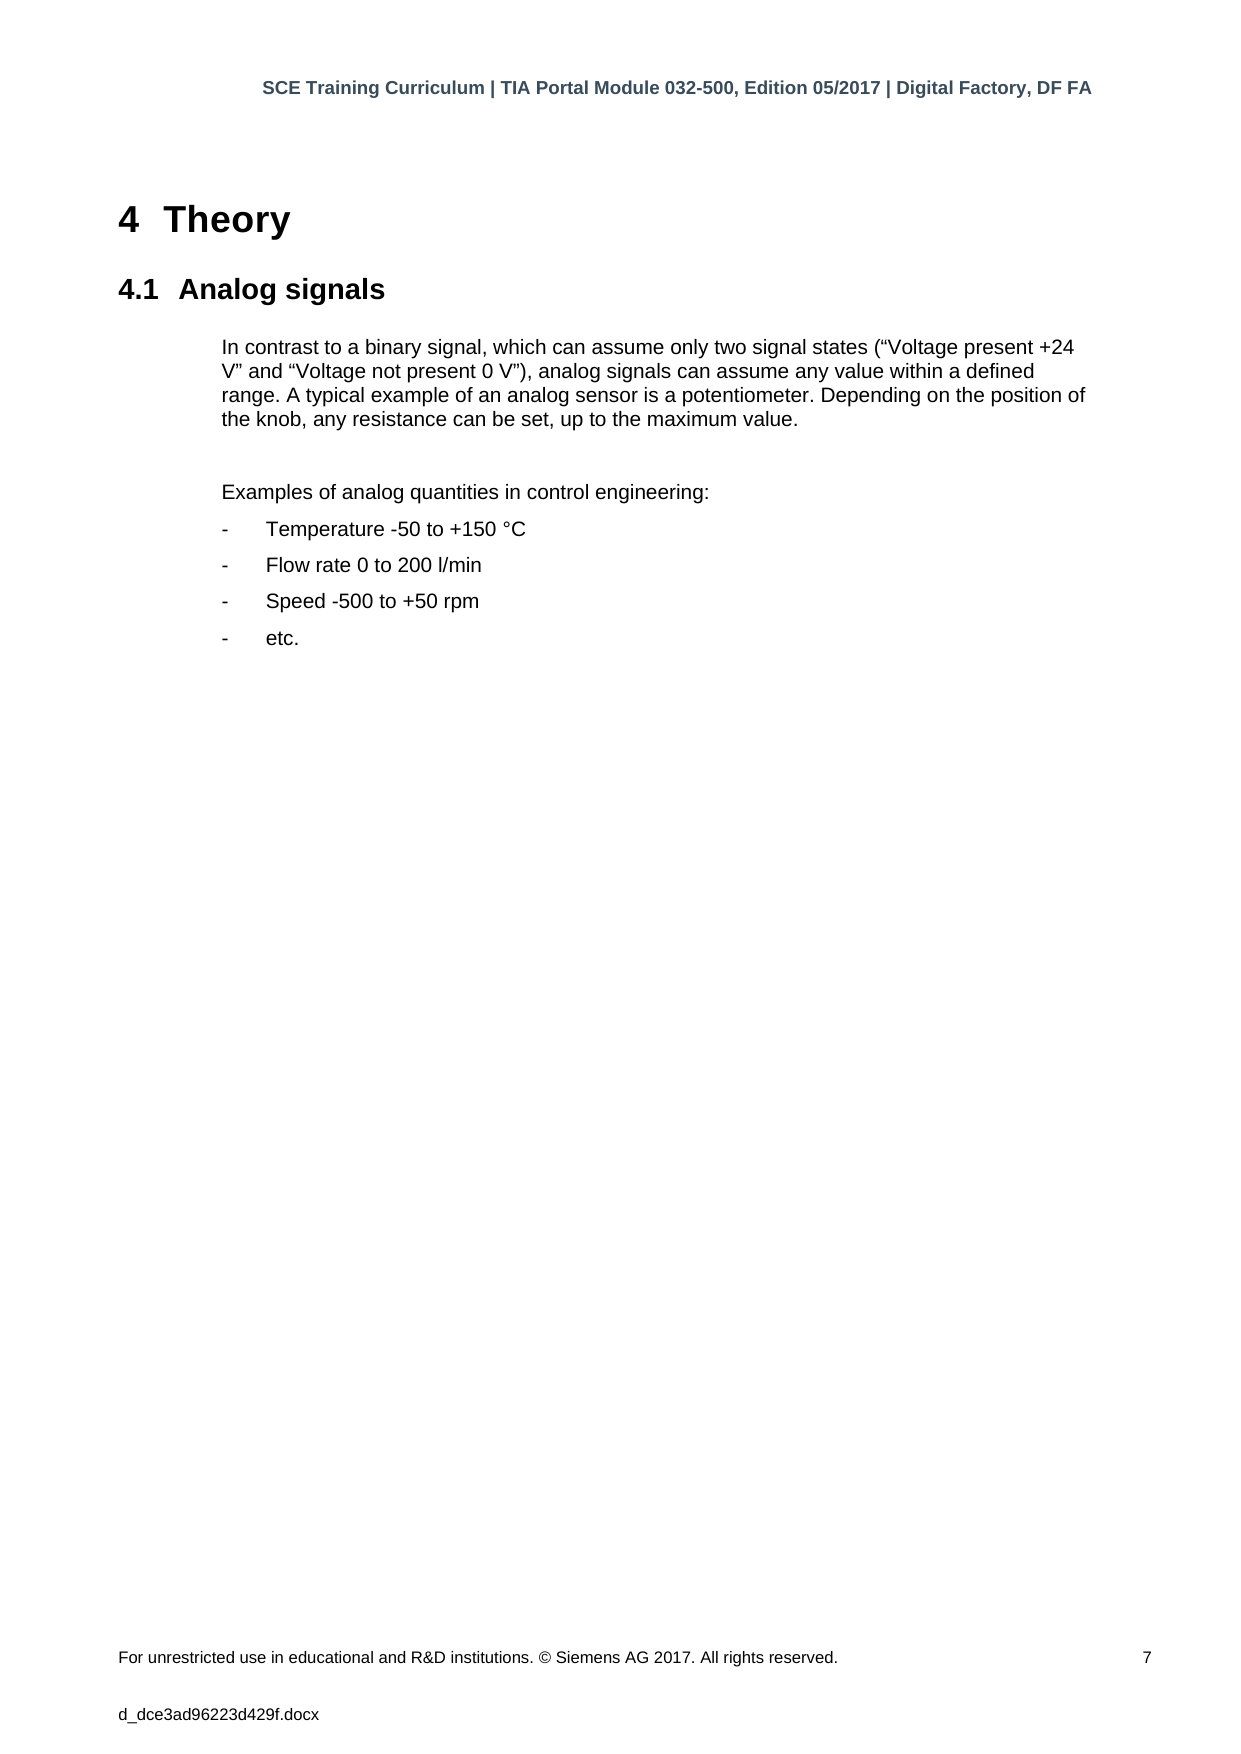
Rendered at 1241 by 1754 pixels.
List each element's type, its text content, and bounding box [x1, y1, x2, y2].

text In contrast to a binary signal, which can assume only two signal states (“Voltage present +24 V” and “Voltage not present 0 V”), analog signals can assume any value within a defined range. A typical example of an analog sensor is a potentiometer. Depending on the position of the knob, any resistance can be set, up to the maximum value. [221, 335, 1092, 431]
text - etc. [221, 626, 1092, 650]
subtitle Theory [118, 198, 1092, 241]
subtitle Analog signals [118, 272, 1092, 306]
text - Speed -500 to +50 rpm [221, 589, 1092, 613]
text - Flow rate 0 to 200 l/min [221, 553, 1092, 577]
text - Temperature -50 to +150 °C [221, 516, 1092, 540]
text Examples of analog quantities in control engineering: [221, 480, 1092, 504]
